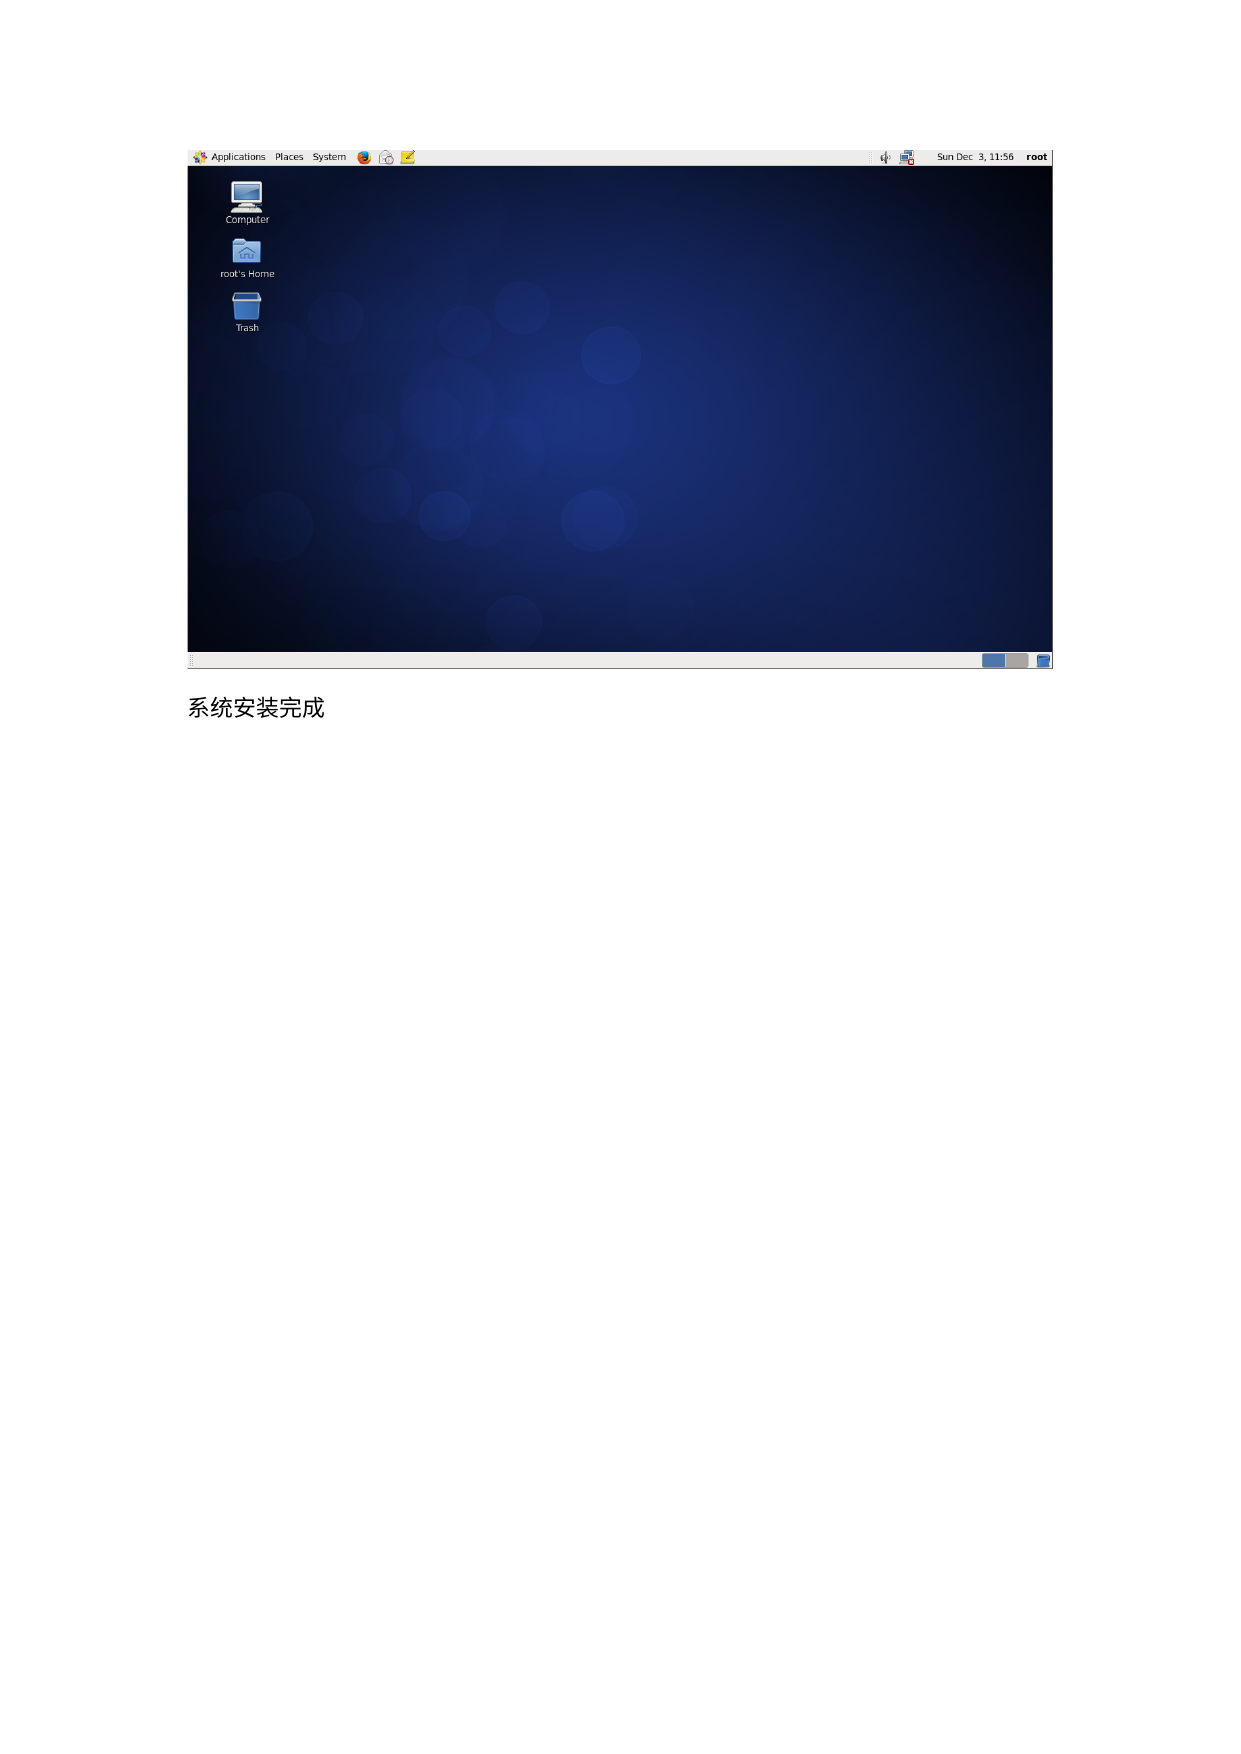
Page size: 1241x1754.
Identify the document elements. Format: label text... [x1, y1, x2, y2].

picture [187, 150, 1053, 669]
text 系统安装完成 [187, 690, 1053, 723]
